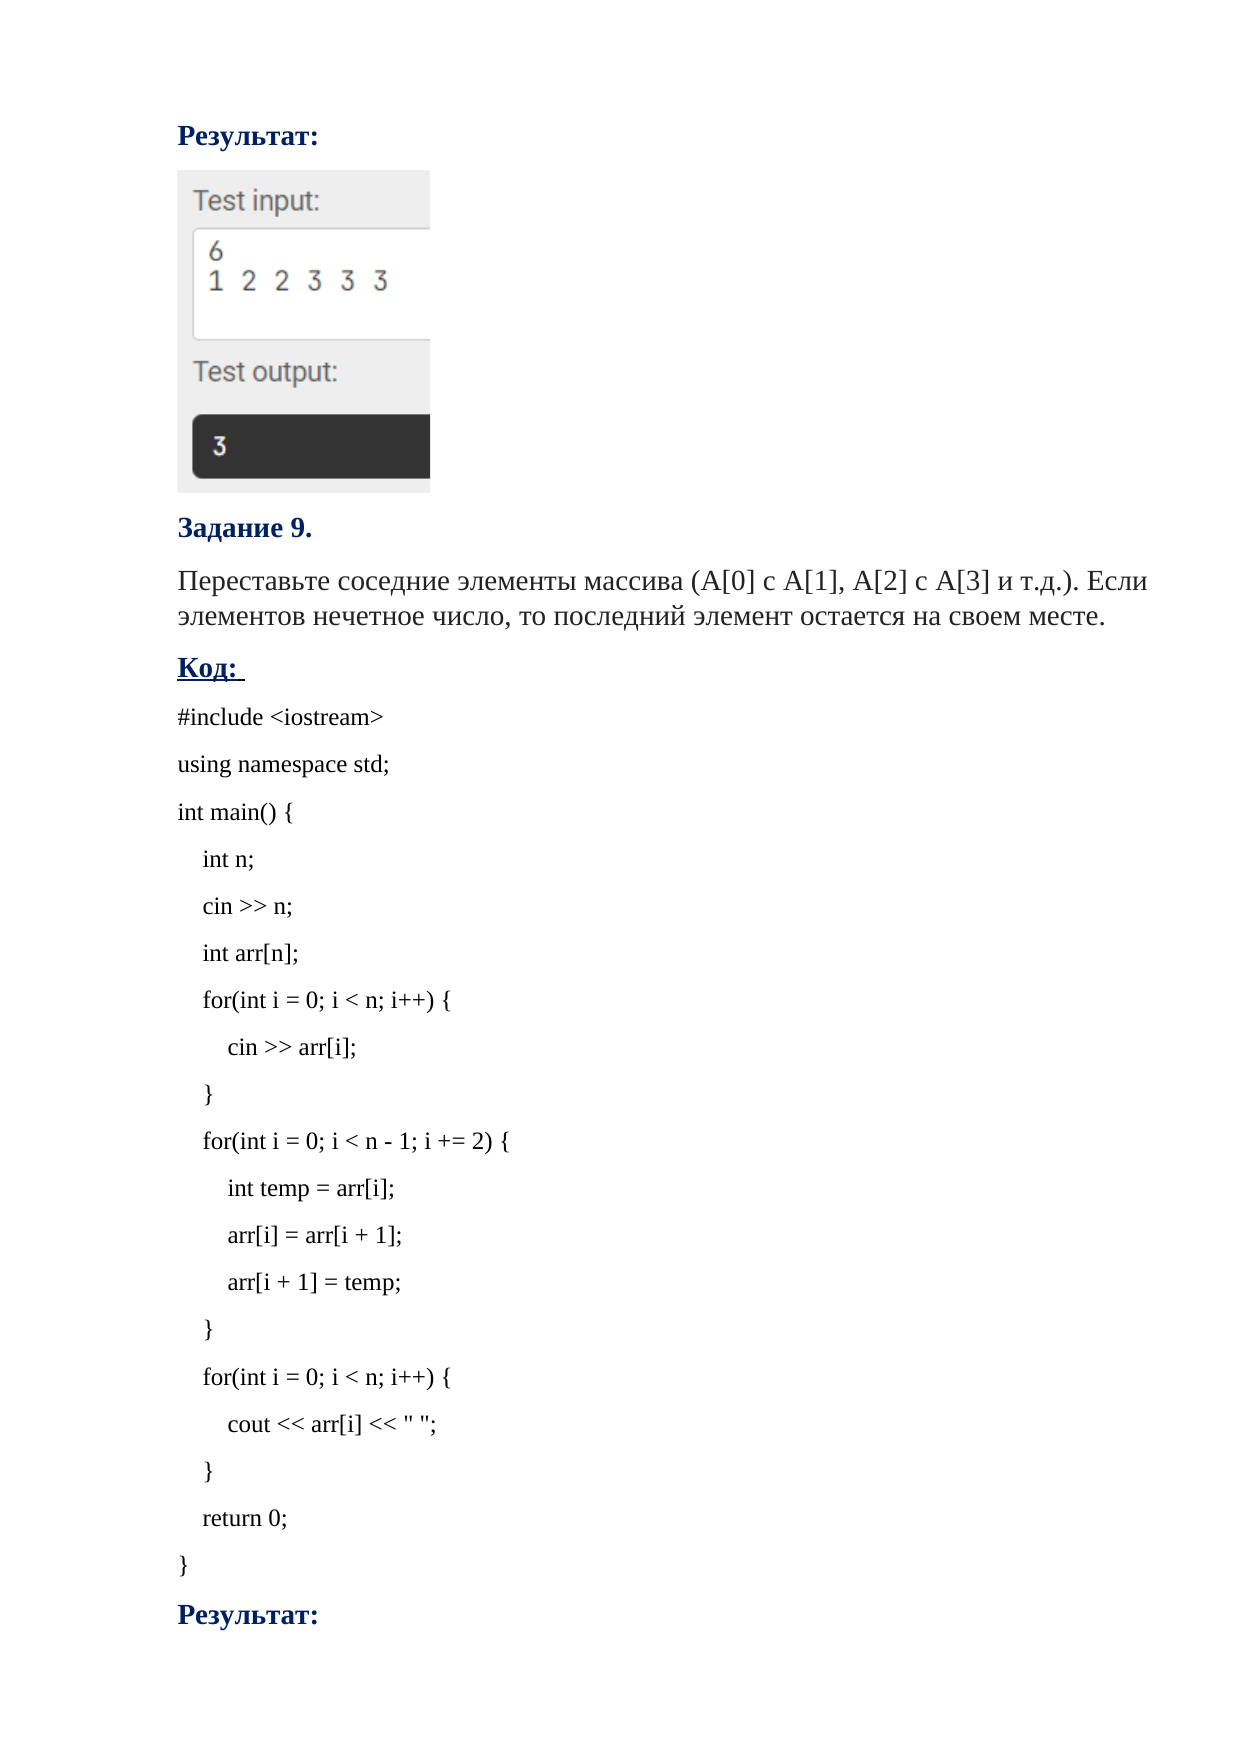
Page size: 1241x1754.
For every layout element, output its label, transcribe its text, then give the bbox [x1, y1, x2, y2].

text arr[i + 1] = temp; [177, 1267, 1152, 1296]
picture [177, 170, 431, 493]
text for(int i = 0; i < n; i++) { [177, 985, 1152, 1014]
text return 0; [177, 1503, 1152, 1532]
text int n; [177, 844, 1152, 872]
text } [177, 1314, 1152, 1343]
text cout << arr[i] << " "; [177, 1409, 1152, 1437]
text } [177, 1079, 1152, 1108]
text Результат: [177, 1597, 1152, 1631]
text cin >> n; [177, 891, 1152, 919]
text int arr[n]; [177, 938, 1152, 967]
text } [177, 1550, 1152, 1579]
text using namespace std; [177, 749, 1152, 778]
text Задание 9. [177, 510, 1152, 544]
text cin >> arr[i]; [177, 1032, 1152, 1061]
text Код: [177, 650, 1152, 684]
text int main() { [177, 797, 1152, 825]
text #include <iostream> [177, 702, 1152, 731]
text for(int i = 0; i < n - 1; i += 2) { [177, 1126, 1152, 1155]
text int temp = arr[i]; [177, 1173, 1152, 1202]
text Результат: [177, 118, 1152, 152]
text } [177, 1456, 1152, 1484]
text arr[i] = arr[i + 1]; [177, 1220, 1152, 1249]
text Переставьте соседние элементы массива (A[0] c A[1], A[2] c A[3] и т.д.). Если элементов нечетное число, то последний элемент остается на своем месте. [177, 563, 1152, 632]
text for(int i = 0; i < n; i++) { [177, 1362, 1152, 1390]
